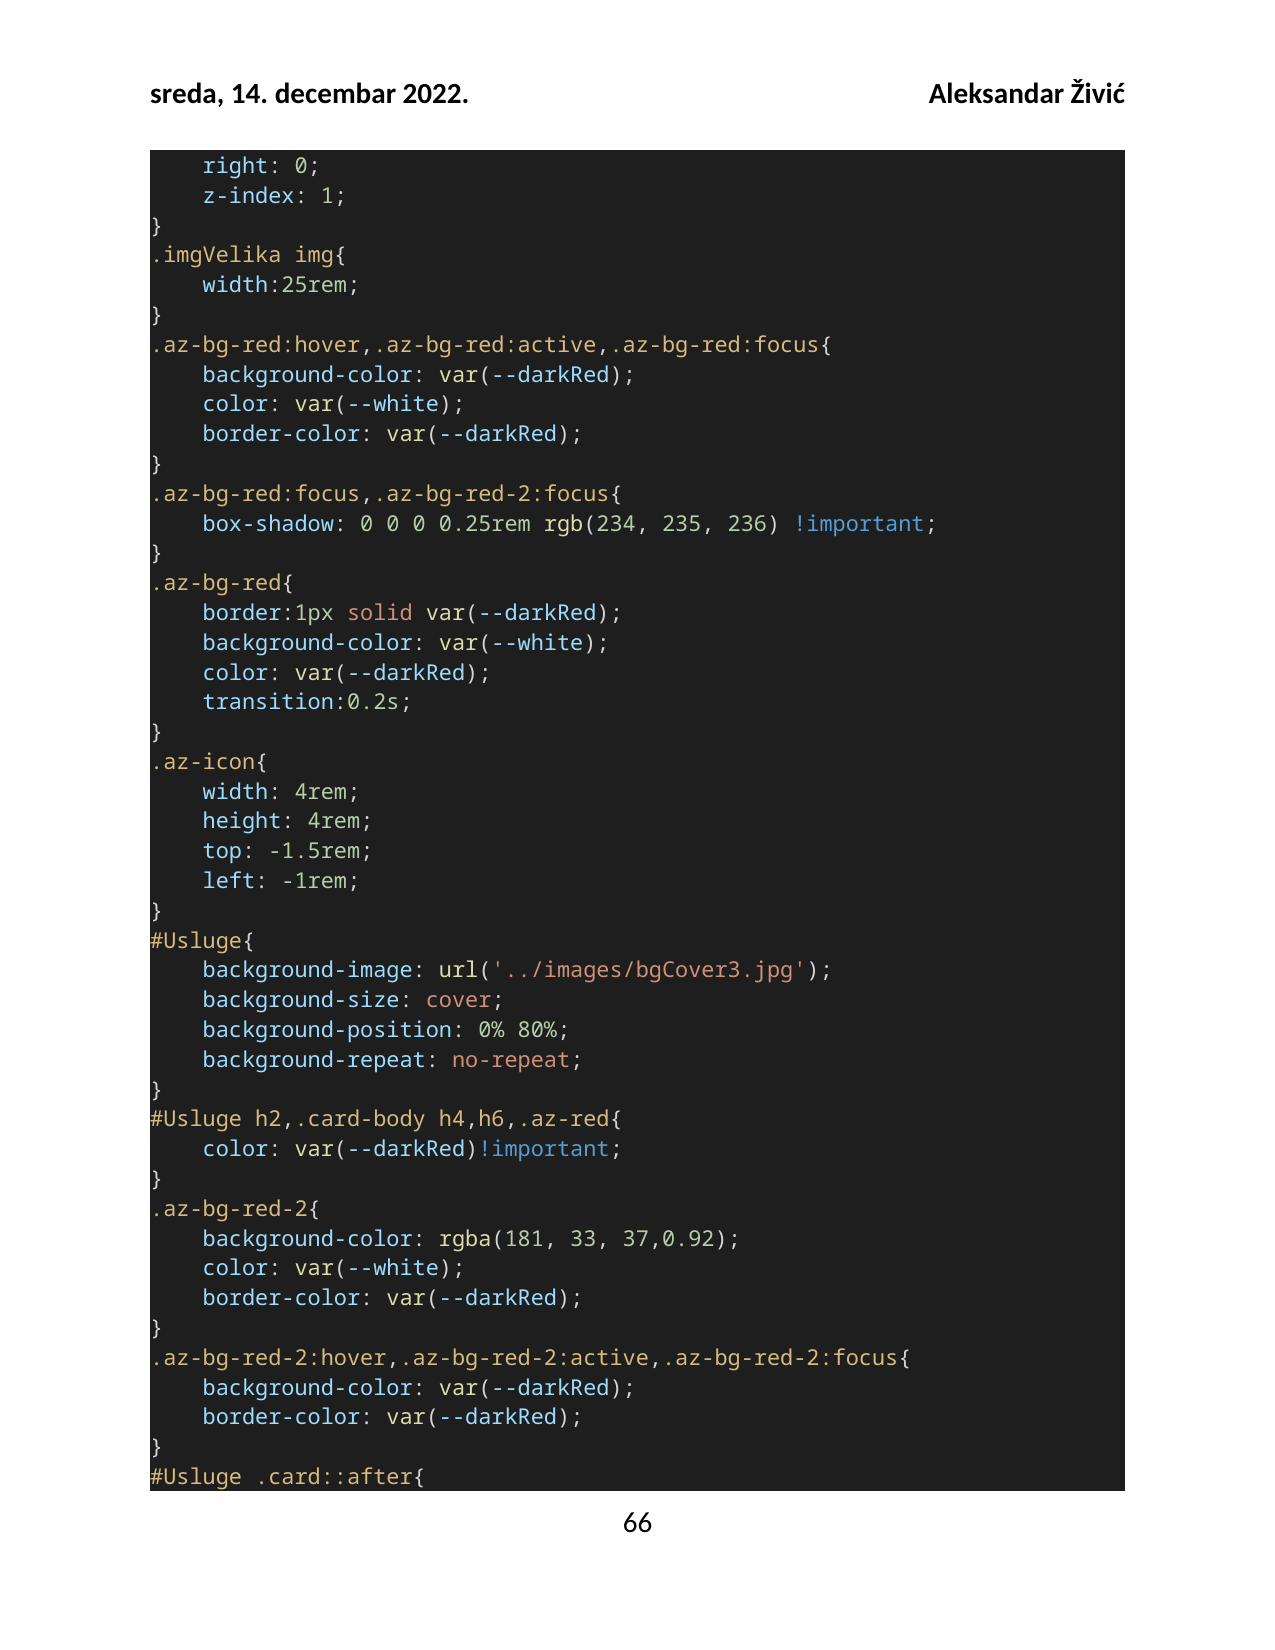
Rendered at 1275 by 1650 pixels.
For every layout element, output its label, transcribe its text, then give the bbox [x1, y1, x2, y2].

text background-size: cover; [150, 984, 1125, 1014]
text color: var(--white); [150, 1252, 1125, 1282]
text height: 4rem; [150, 805, 1125, 835]
text width:25rem; [150, 269, 1125, 299]
text } [150, 209, 1125, 239]
text background-image: url('../images/bgCover3.jpg'); [150, 954, 1125, 984]
text color: var(--darkRed); [150, 656, 1125, 686]
text background-position: 0% 80%; [150, 1014, 1125, 1044]
text .az-icon{ [150, 746, 1125, 776]
text } [150, 537, 1125, 567]
text background-color: var(--white); [150, 627, 1125, 656]
text } [150, 299, 1125, 329]
text .az-bg-red:hover,.az-bg-red:active,.az-bg-red:focus{ [150, 329, 1125, 358]
text border-color: var(--darkRed); [150, 1282, 1125, 1312]
text .az-bg-red-2{ [150, 1193, 1125, 1222]
text border-color: var(--darkRed); [150, 1401, 1125, 1431]
text } [150, 1073, 1125, 1103]
text #Usluge h2,.card-body h4,h6,.az-red{ [150, 1103, 1125, 1133]
text transition:0.2s; [150, 686, 1125, 716]
text top: -1.5rem; [150, 835, 1125, 865]
text color: var(--white); [150, 388, 1125, 418]
text border:1px solid var(--darkRed); [150, 597, 1125, 627]
text } [150, 448, 1125, 478]
text box-shadow: 0 0 0 0.25rem rgb(234, 235, 236) !important; [150, 507, 1125, 537]
text .az-bg-red:focus,.az-bg-red-2:focus{ [150, 478, 1125, 507]
text } [150, 1312, 1125, 1342]
text #Usluge .card::after{ [150, 1461, 1125, 1491]
text border-color: var(--darkRed); [150, 418, 1125, 448]
text right: 0; [150, 150, 1125, 180]
text z-index: 1; [150, 180, 1125, 209]
text #Usluge{ [150, 924, 1125, 954]
text color: var(--darkRed)!important; [150, 1133, 1125, 1163]
text width: 4rem; [150, 776, 1125, 805]
text background-repeat: no-repeat; [150, 1044, 1125, 1073]
text .az-bg-red-2:hover,.az-bg-red-2:active,.az-bg-red-2:focus{ [150, 1342, 1125, 1371]
text } [150, 895, 1125, 924]
text } [150, 716, 1125, 746]
text background-color: rgba(181, 33, 37,0.92); [150, 1222, 1125, 1252]
text left: -1rem; [150, 865, 1125, 895]
text } [150, 1431, 1125, 1461]
text background-color: var(--darkRed); [150, 1371, 1125, 1401]
text .az-bg-red{ [150, 567, 1125, 597]
text .imgVelika img{ [150, 239, 1125, 269]
text } [150, 1163, 1125, 1193]
text background-color: var(--darkRed); [150, 358, 1125, 388]
